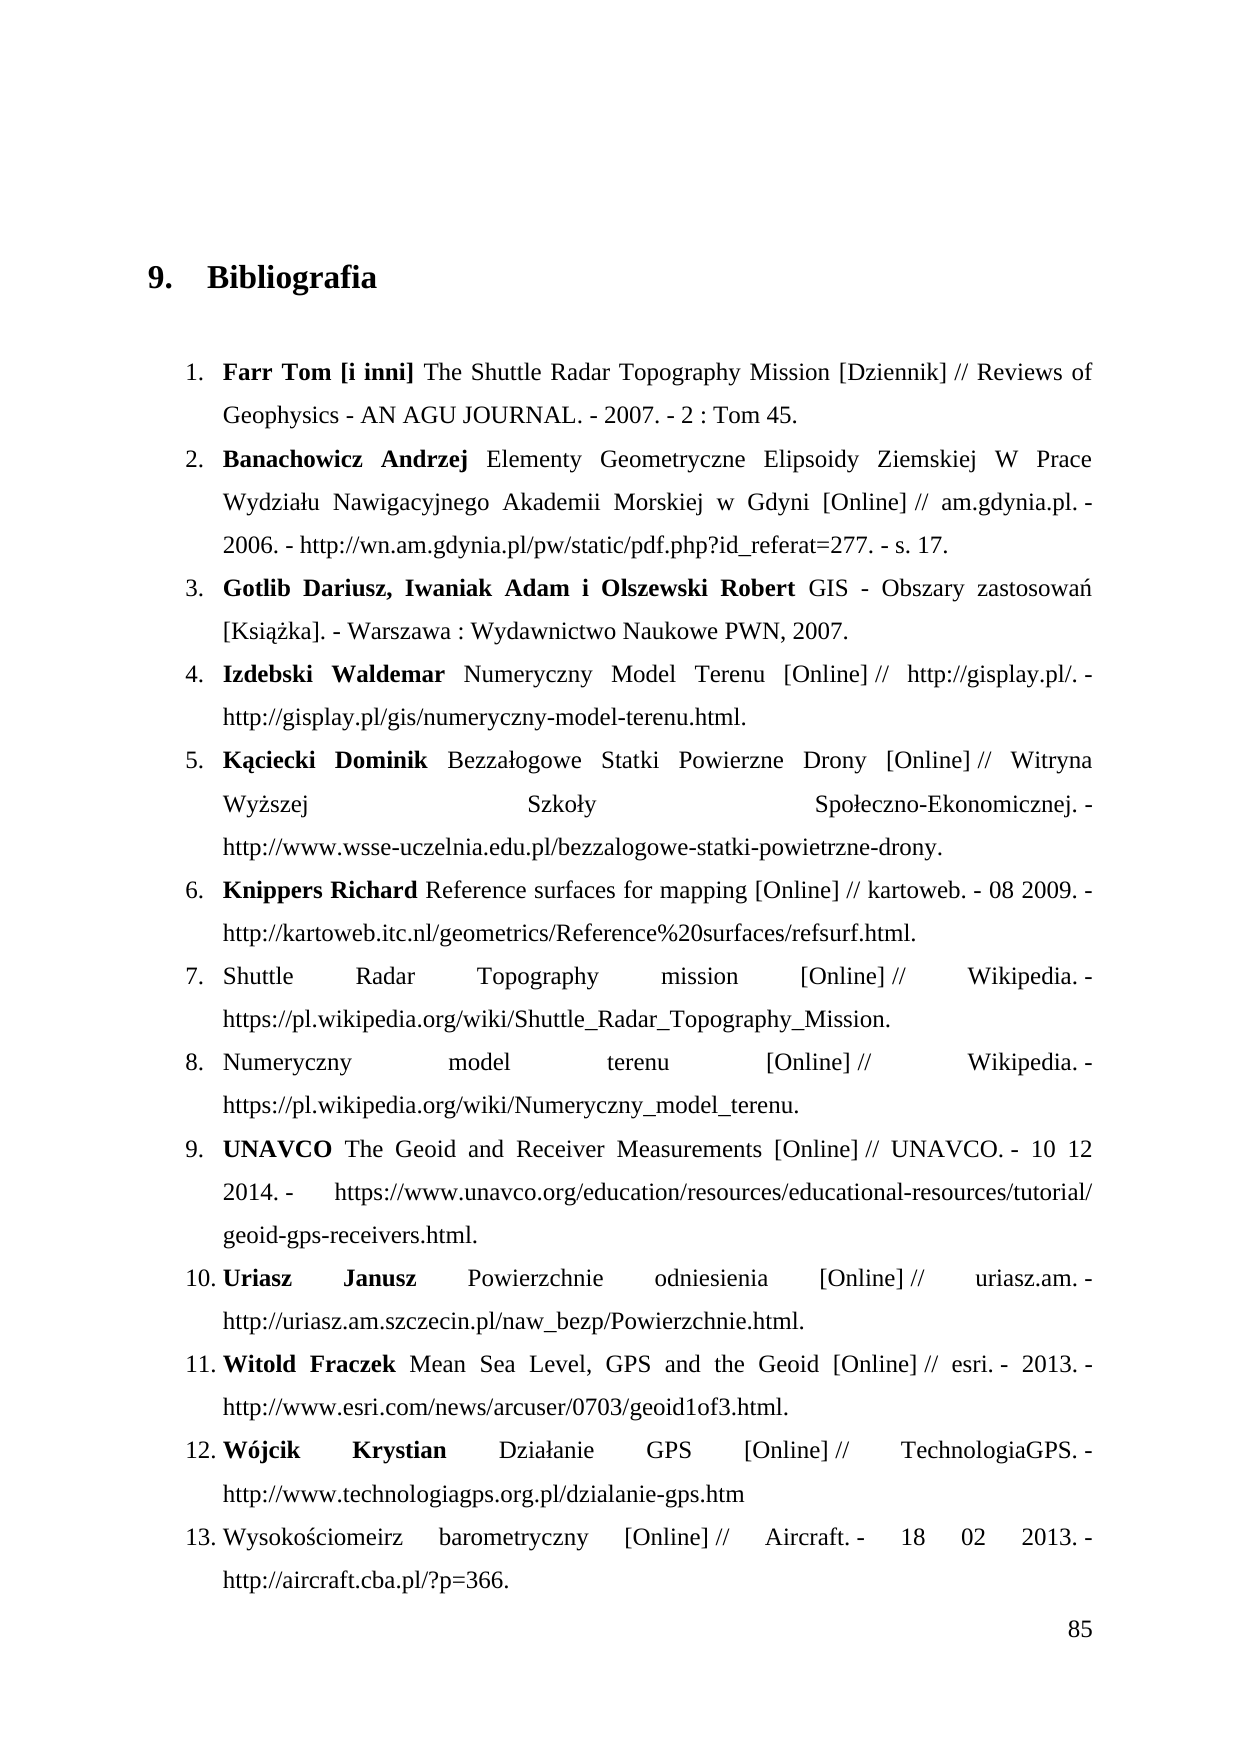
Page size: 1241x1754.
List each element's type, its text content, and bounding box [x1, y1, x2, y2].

list Knippers Richard Reference surfaces for mapping [Online] // kartoweb. - 08 2009. - http://kartoweb.itc.nl/geometrics/Reference%20surfaces/refsurf.html. [185, 875, 1092, 947]
list Uriasz Janusz Powierzchnie odniesienia [Online] // uriasz.am. - http://uriasz.am.szczecin.pl/naw_bezp/Powierzchnie.html. [185, 1263, 1092, 1335]
list Banachowicz Andrzej Elementy Geometryczne Elipsoidy Ziemskiej W Prace Wydziału Nawigacyjnego Akademii Morskiej w Gdyni [Online] // am.gdynia.pl. - 2006. - http://wn.am.gdynia.pl/pw/static/pdf.php?id_referat=277. - s. 17. [185, 444, 1092, 559]
list Izdebski Waldemar Numeryczny Model Terenu [Online] // http://gisplay.pl/. - http://gisplay.pl/gis/numeryczny-model-terenu.html. [185, 659, 1092, 731]
list Kąciecki Dominik Bezzałogowe Statki Powierzne Drony [Online] // Witryna Wyższej Szkoły Społeczno-Ekonomicznej. - http://www.wsse-uczelnia.edu.pl/bezzalogowe-statki-powietrzne-drony. [185, 746, 1092, 861]
list Wysokościomeirz barometryczny [Online] // Aircraft. - 18 02 2013. - http://aircraft.cba.pl/?p=366. [185, 1522, 1092, 1594]
list Gotlib Dariusz, Iwaniak Adam i Olszewski Robert GIS - Obszary zastosowań [Książka]. - Warszawa : Wydawnictwo Naukowe PWN, 2007. [185, 573, 1092, 645]
list Shuttle Radar Topography mission [Online] // Wikipedia. - https://pl.wikipedia.org/wiki/Shuttle_Radar_Topography_Mission. [185, 961, 1092, 1033]
list Numeryczny model terenu [Online] // Wikipedia. - https://pl.wikipedia.org/wiki/Numeryczny_model_terenu. [185, 1047, 1092, 1119]
list Farr Tom [i inni] The Shuttle Radar Topography Mission [Dziennik] // Reviews of Geophysics - AN AGU JOURNAL. - 2007. - 2 : Tom 45. [185, 357, 1092, 429]
subtitle Bibliografia [148, 257, 1092, 295]
list Wójcik Krystian Działanie GPS [Online] // TechnologiaGPS. - http://www.technologiagps.org.pl/dzialanie-gps.htm [185, 1436, 1092, 1507]
list Witold Fraczek Mean Sea Level, GPS and the Geoid [Online] // esri. - 2013. - http://www.esri.com/news/arcuser/0703/geoid1of3.html. [185, 1349, 1092, 1421]
list UNAVCO The Geoid and Receiver Measurements [Online] // UNAVCO. - 10 12 2014. - https://www.unavco.org/education/resources/educational-resources/tutorial/geoid-gps-receivers.html. [185, 1134, 1092, 1249]
